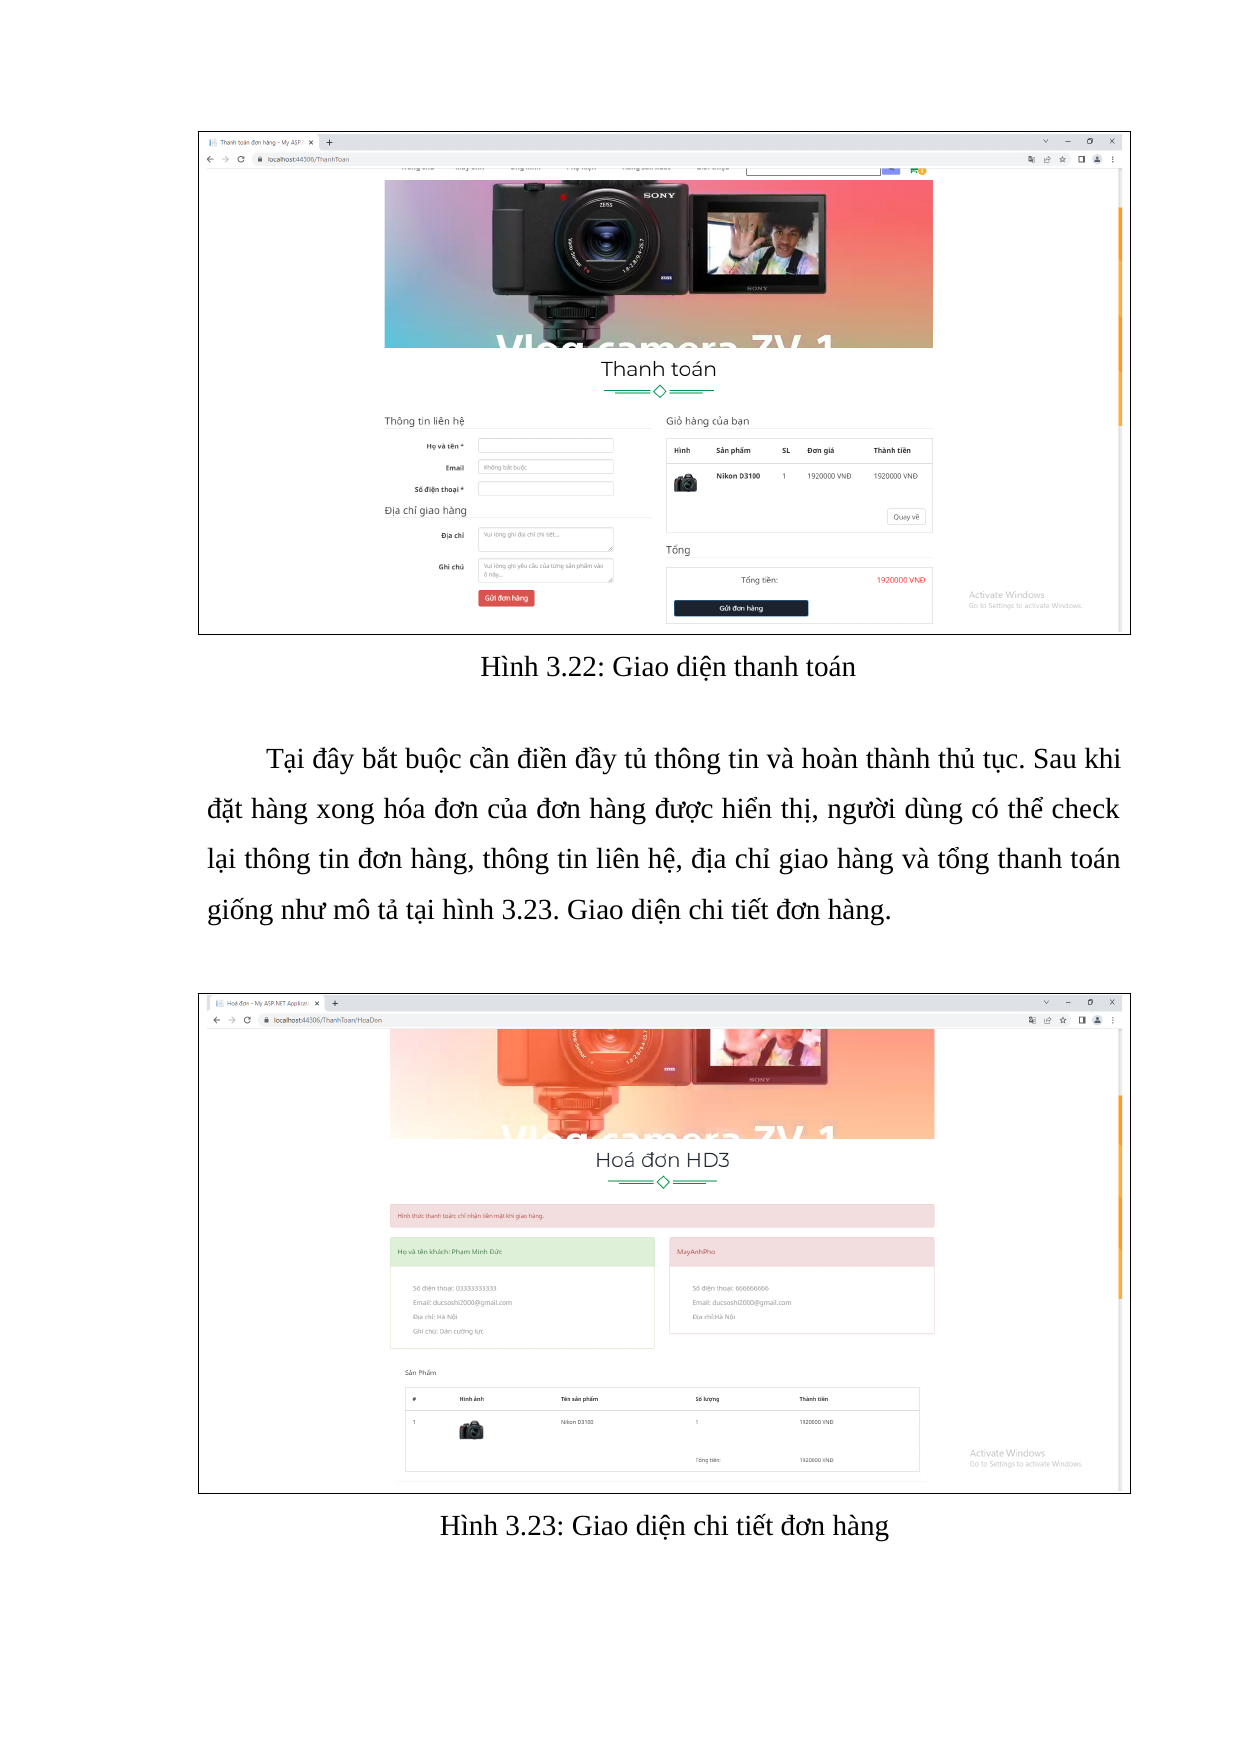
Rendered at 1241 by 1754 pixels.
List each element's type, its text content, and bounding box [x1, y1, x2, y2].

text Tại đây bắt buộc cần điền đầy tủ thông tin và hoàn thành thủ tục. Sau khi đặt hàng xong hóa đơn của đơn hàng được hiển thị, người dùng có thể check lại thông tin đơn hàng, thông tin liên hệ, địa chỉ giao hàng và tổng thanh toán giống như mô tả tại hình 3.23. Giao diện chi tiết đơn hàng. [207, 741, 1122, 926]
text Hình 3.23: Giao diện chi tiết đơn hàng [207, 1508, 1122, 1541]
picture [206, 995, 1123, 1491]
text Hình 3.22: Giao diện thanh toán [207, 649, 1122, 682]
picture [206, 134, 1123, 632]
